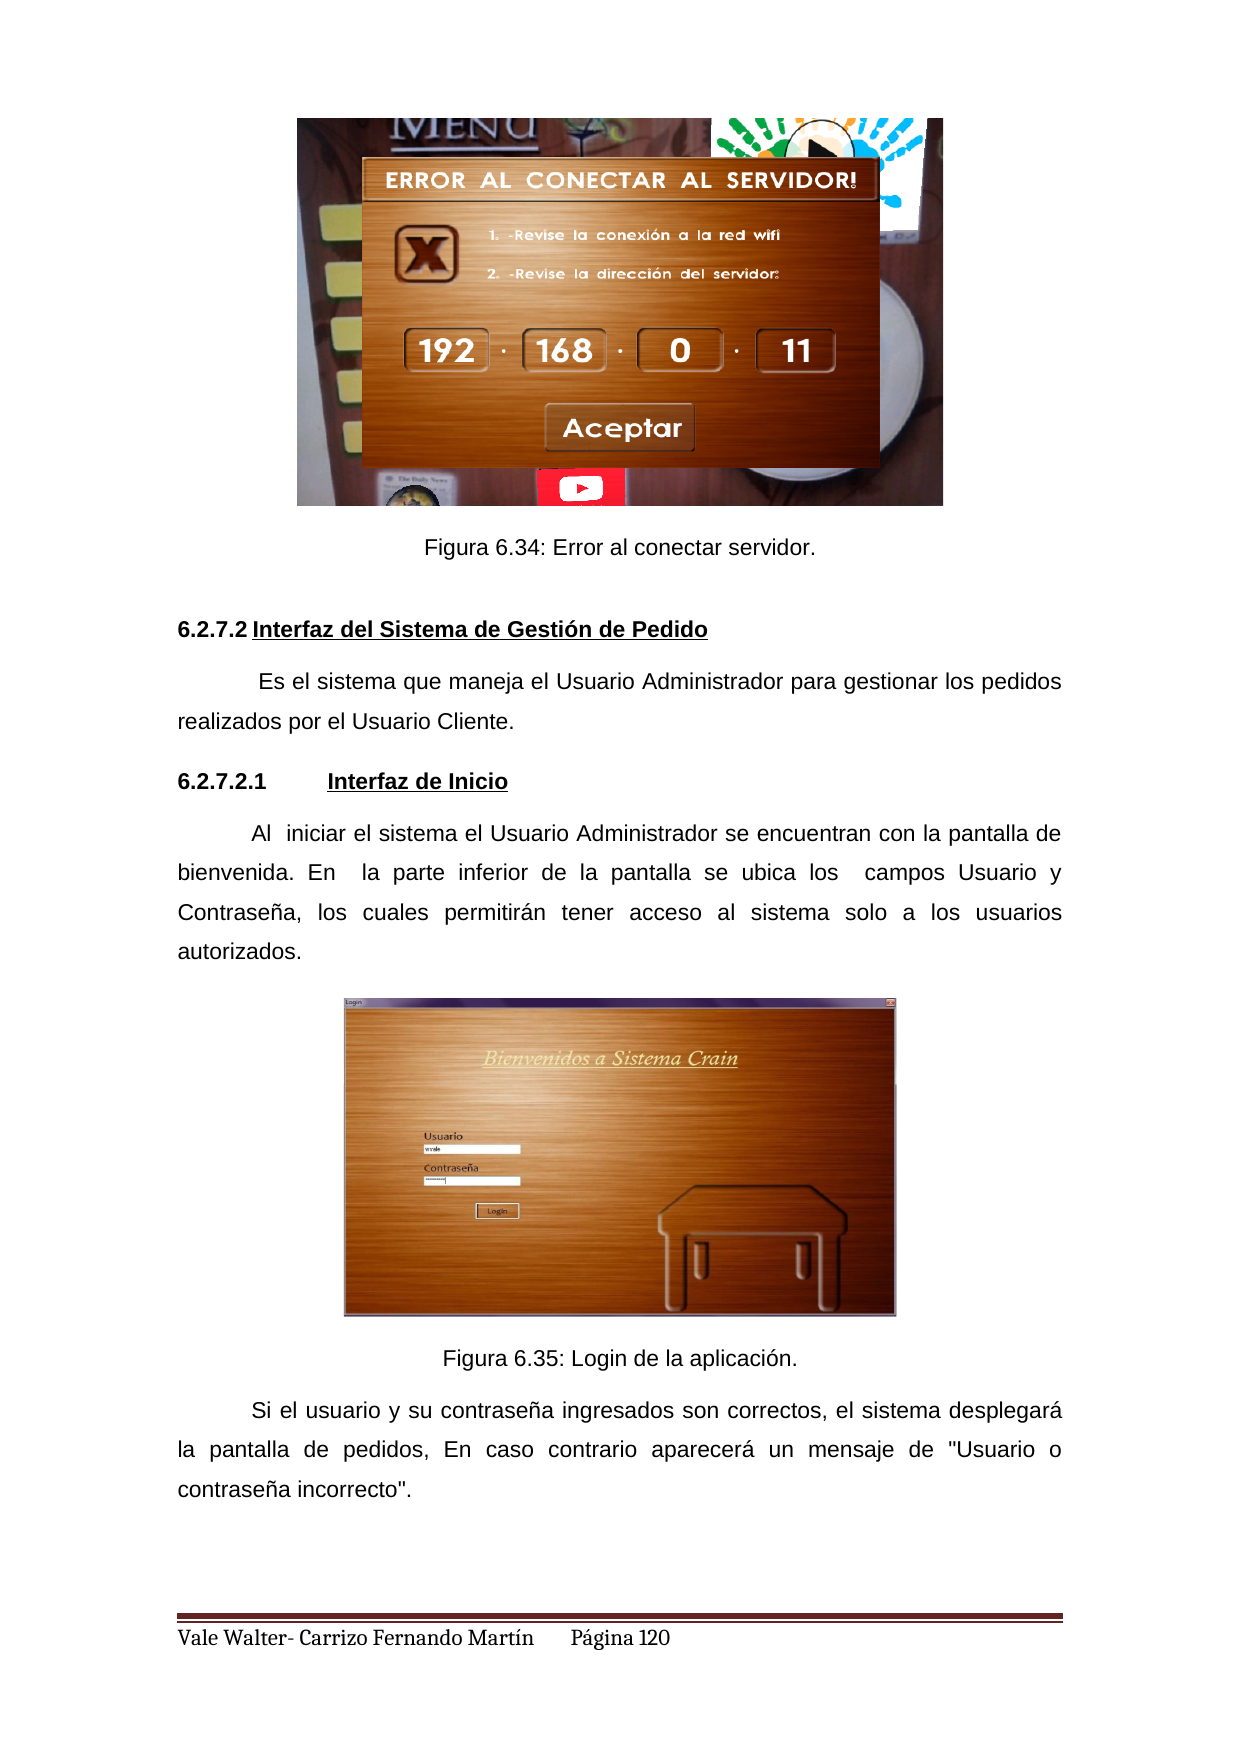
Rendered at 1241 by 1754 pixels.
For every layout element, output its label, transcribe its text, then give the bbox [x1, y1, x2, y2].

picture [343, 998, 897, 1317]
text Figura 6.34: Error al conectar servidor. [177, 534, 1063, 560]
list Interfaz de Inicio [177, 768, 1063, 794]
list Interfaz del Sistema de Gestión de Pedido [177, 616, 1063, 642]
text Al iniciar el sistema el Usuario Administrador se encuentran con la pantalla de bienvenida. En la parte inferior de la pantalla se ubica los campos Usuario y Contraseña, los cuales permitirán tener acceso al sistema solo a los usuarios autorizados. [177, 820, 1063, 965]
text Es el sistema que maneja el Usuario Administrador para gestionar los pedidos realizados por el Usuario Cliente. [177, 668, 1063, 734]
text Figura 6.35: Login de la aplicación. [177, 1344, 1063, 1371]
text Si el usuario y su contraseña ingresados son correctos, el sistema desplegará la pantalla de pedidos, En caso contrario aparecerá un mensaje de "Usuario o contraseña incorrecto". [177, 1397, 1063, 1502]
picture [297, 118, 944, 506]
